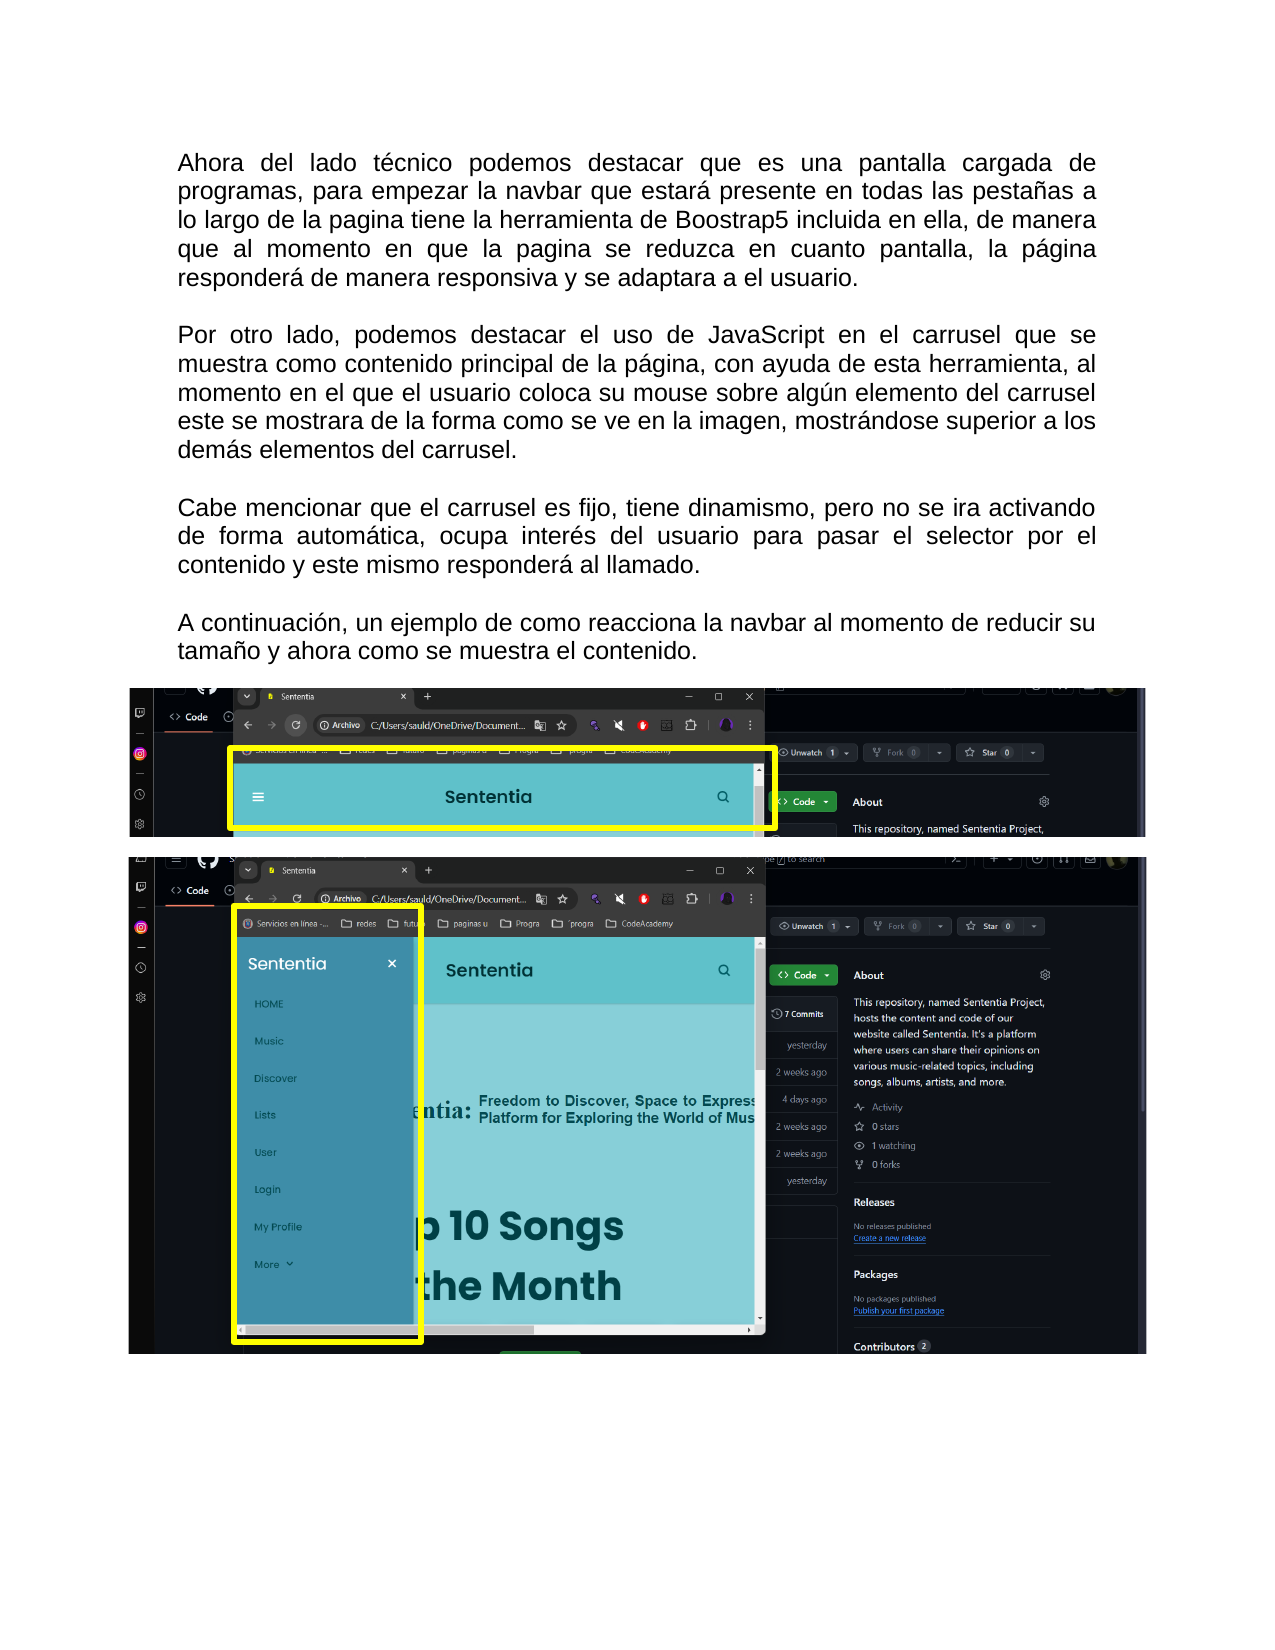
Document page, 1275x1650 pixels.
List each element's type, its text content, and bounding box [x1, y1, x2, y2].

text Cabe mencionar que el carrusel es fijo, tiene dinamismo, pero no se ira activando de forma automática, ocupa interés del usuario para pasar el selector por el contenido y este mismo responderá al llamado. [177, 493, 1098, 579]
picture [128, 857, 1147, 1354]
picture [129, 688, 1146, 837]
text Ahora del lado técnico podemos destacar que es una pantalla cargada de programas, para empezar la navbar que estará presente en todas las pestañas a lo largo de la pagina tiene la herramienta de Boostrap5 incluida en ella, de manera que al momento en que la pagina se reduzca en cuanto pantalla, la página responderá de manera responsiva y se adaptara a el usuario. [177, 148, 1098, 291]
text A continuación, un ejemplo de como reacciona la navbar al momento de reducir su tamaño y ahora como se muestra el contenido. [177, 608, 1098, 665]
text Por otro lado, podemos destacar el uso de JavaScript en el carrusel que se muestra como contenido principal de la página, con ayuda de esta herramienta, al momento en el que el usuario coloca su mouse sobre algún elemento del carrusel este se mostrara de la forma como se ve en la imagen, mostrándose superior a los demás elementos del carrusel. [177, 320, 1098, 464]
